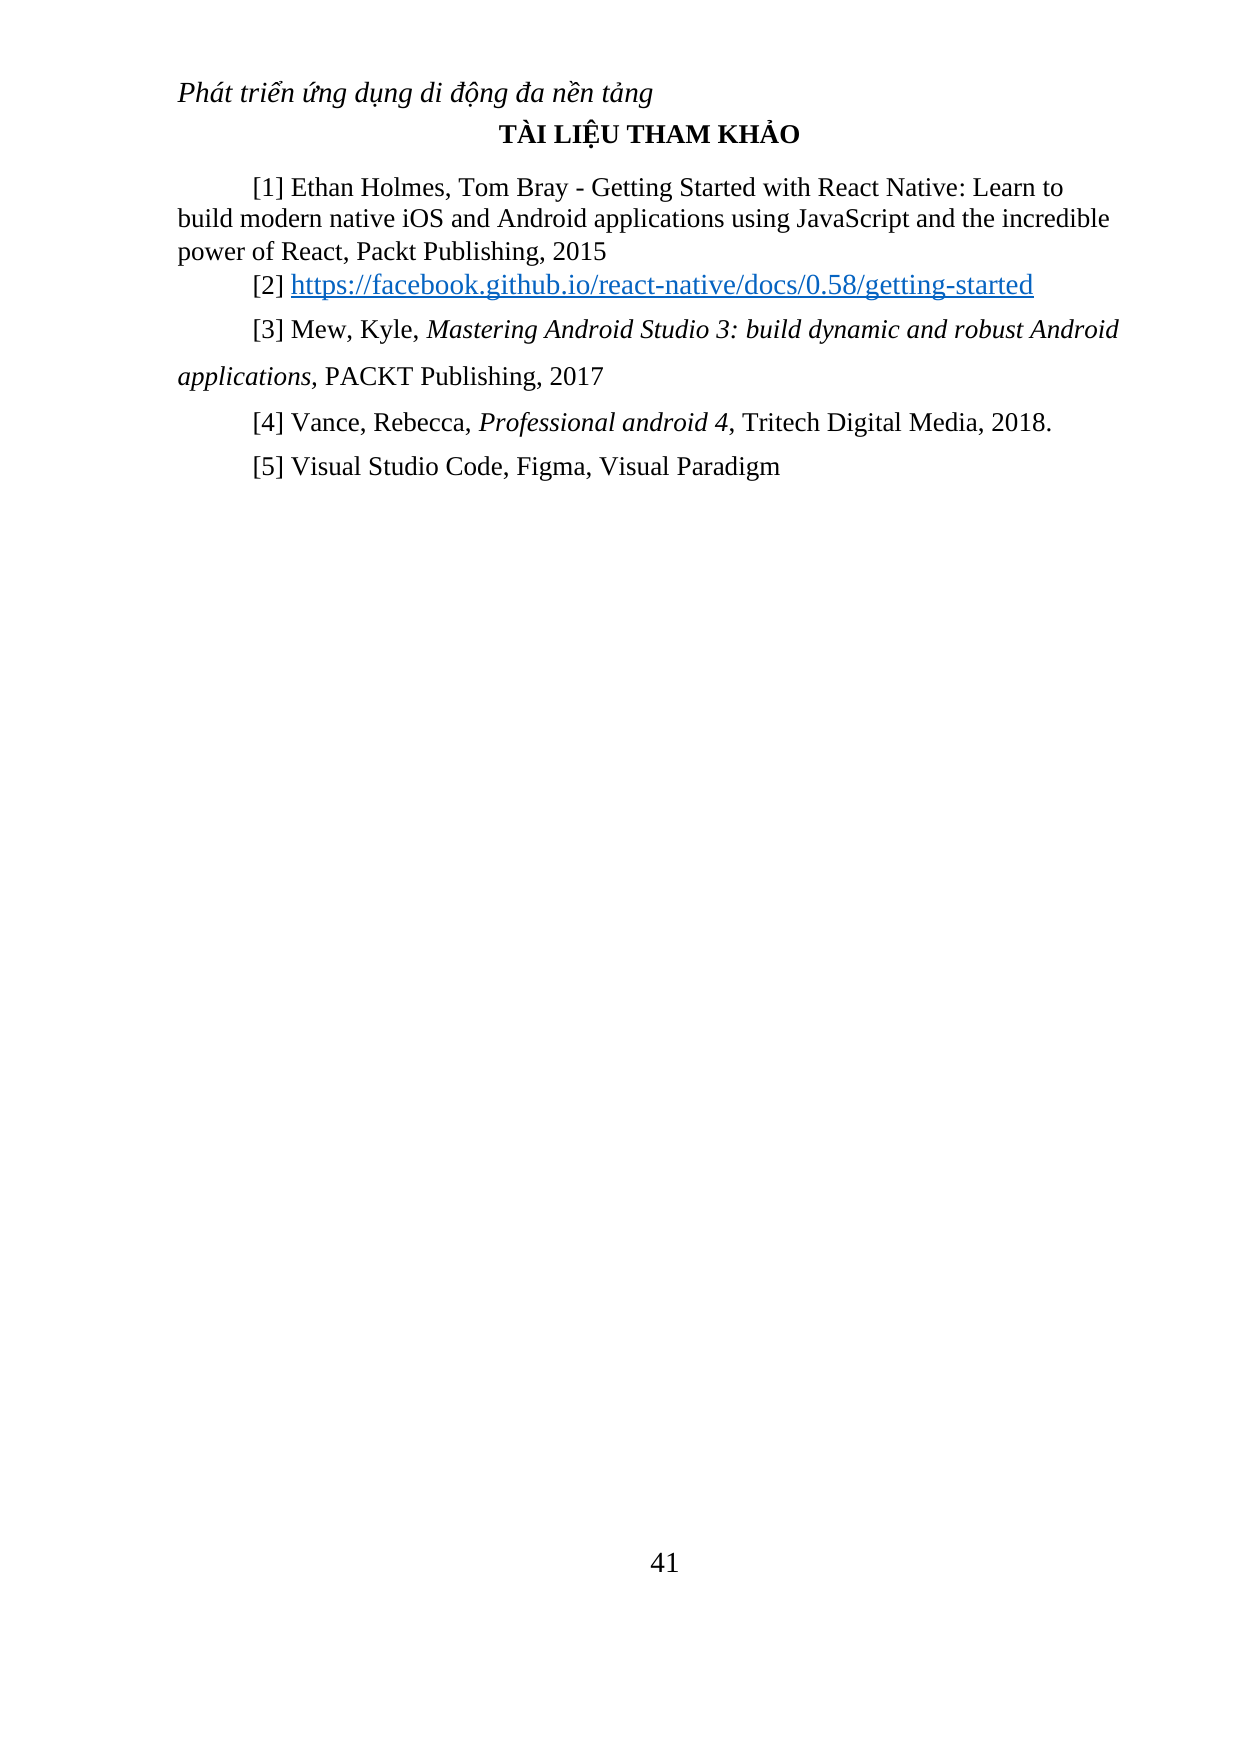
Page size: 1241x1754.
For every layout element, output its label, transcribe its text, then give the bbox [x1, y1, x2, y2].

text [2] https://facebook.github.io/react-native/docs/0.58/getting-started [177, 267, 1122, 300]
text [3] Mew, Kyle, Mastering Android Studio 3: build dynamic and robust Android applications, PACKT Publishing, 2017 [177, 313, 1122, 391]
text [4] Vance, Rebecca, Professional android 4, Tritech Digital Media, 2018. [177, 406, 1122, 437]
text [1] Ethan Holmes, Tom Bray - Getting Started with React Native: Learn to build modern native iOS and Android applications using JavaScript and the incredible power of React, Packt Publishing, 2015 [177, 171, 1122, 267]
text [5] Visual Studio Code, Figma, Visual Paradigm [177, 450, 1122, 481]
text TÀI LIỆU THAM KHẢO [177, 118, 1122, 149]
